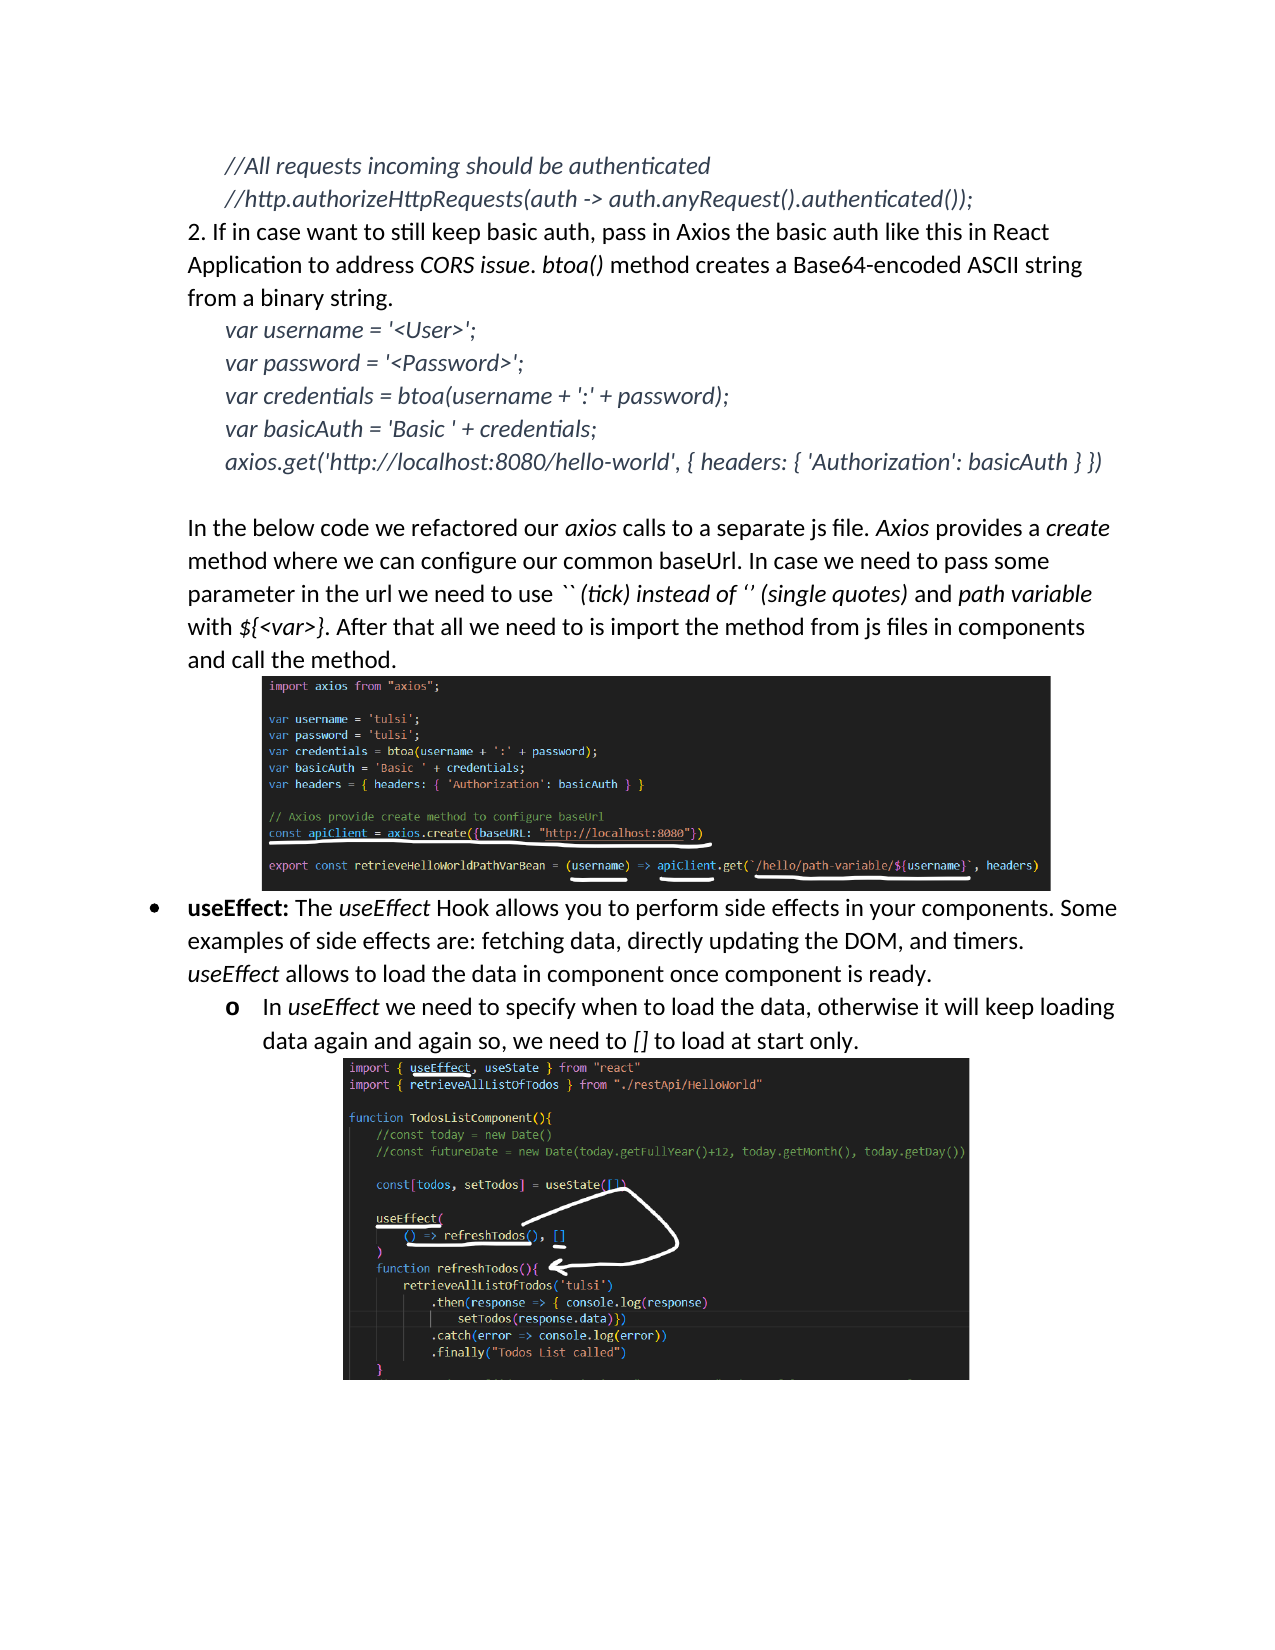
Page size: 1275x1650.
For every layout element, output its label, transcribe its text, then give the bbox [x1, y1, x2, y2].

list var credentials = btoa(username + ':' + password); [187, 380, 1125, 411]
list var basicAuth = 'Basic ' + credentials; [187, 413, 1125, 444]
list var password = '<Password>'; [187, 347, 1125, 378]
list 2. If in case want to still keep basic auth, pass in Axios the basic auth like this in React Application to address CORS issue. btoa() method creates a Base64-encoded ASCII string from a binary string. [187, 216, 1125, 312]
list useEffect: The useEffect Hook allows you to perform side effects in your components. Some examples of side effects are: fetching data, directly updating the DOM, and timers. useEffect allows to load the data in component once component is ready. [150, 893, 1125, 989]
picture [343, 1058, 970, 1380]
list var username = '<User>'; [187, 314, 1125, 345]
list In useEffect we need to specify when to load the data, otherwise it will keep loading data again and again so, we need to [] to load at start only. [225, 991, 1125, 1056]
list In the below code we refactored our axios calls to a separate js file. Axios provides a create method where we can configure our common baseUrl. In case we need to pass some parameter in the url we need to use `` (tick) instead of ‘’ (single quotes) and path variable with ${<var>}. After that all we need to is import the method from js files in components and call the method. [187, 512, 1125, 674]
picture [261, 676, 1051, 891]
list axios.get('http://localhost:8080/hello-world', { headers: { 'Authorization': basicAuth } }) [187, 446, 1125, 477]
list //All requests incoming should be authenticated [187, 150, 1125, 181]
list //http.authorizeHttpRequests(auth -> auth.anyRequest().authenticated()); [187, 183, 1125, 213]
